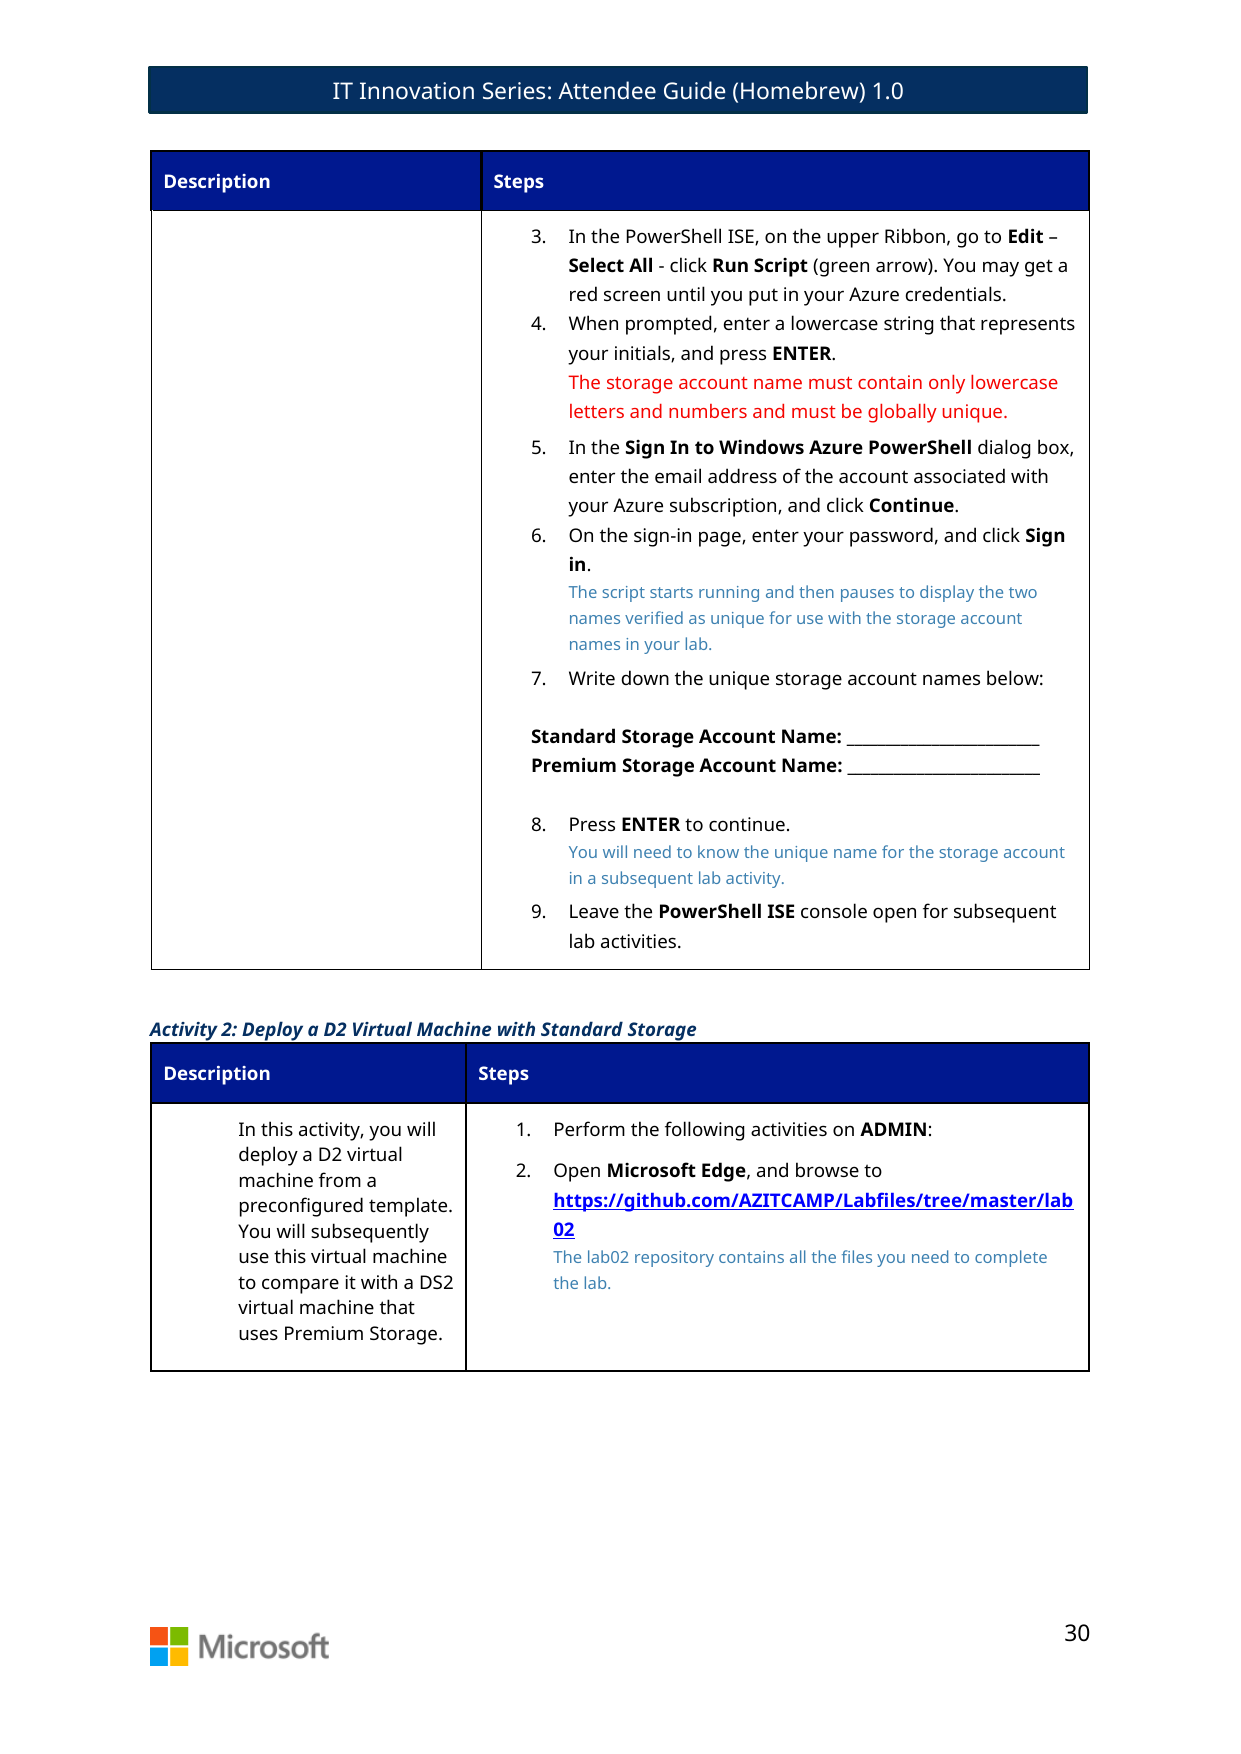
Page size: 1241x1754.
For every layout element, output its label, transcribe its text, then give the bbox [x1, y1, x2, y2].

table_header Steps [483, 152, 1088, 210]
text Activity 2: Deploy a D2 Virtual Machine with Standard Storage [150, 1016, 1090, 1042]
table_header Description [152, 1044, 465, 1102]
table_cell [152, 211, 481, 969]
picture [150, 1627, 330, 1666]
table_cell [152, 1104, 465, 1370]
table_header Description [152, 152, 480, 210]
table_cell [482, 211, 1089, 969]
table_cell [467, 1104, 1088, 1370]
table_header Steps [467, 1044, 1088, 1102]
